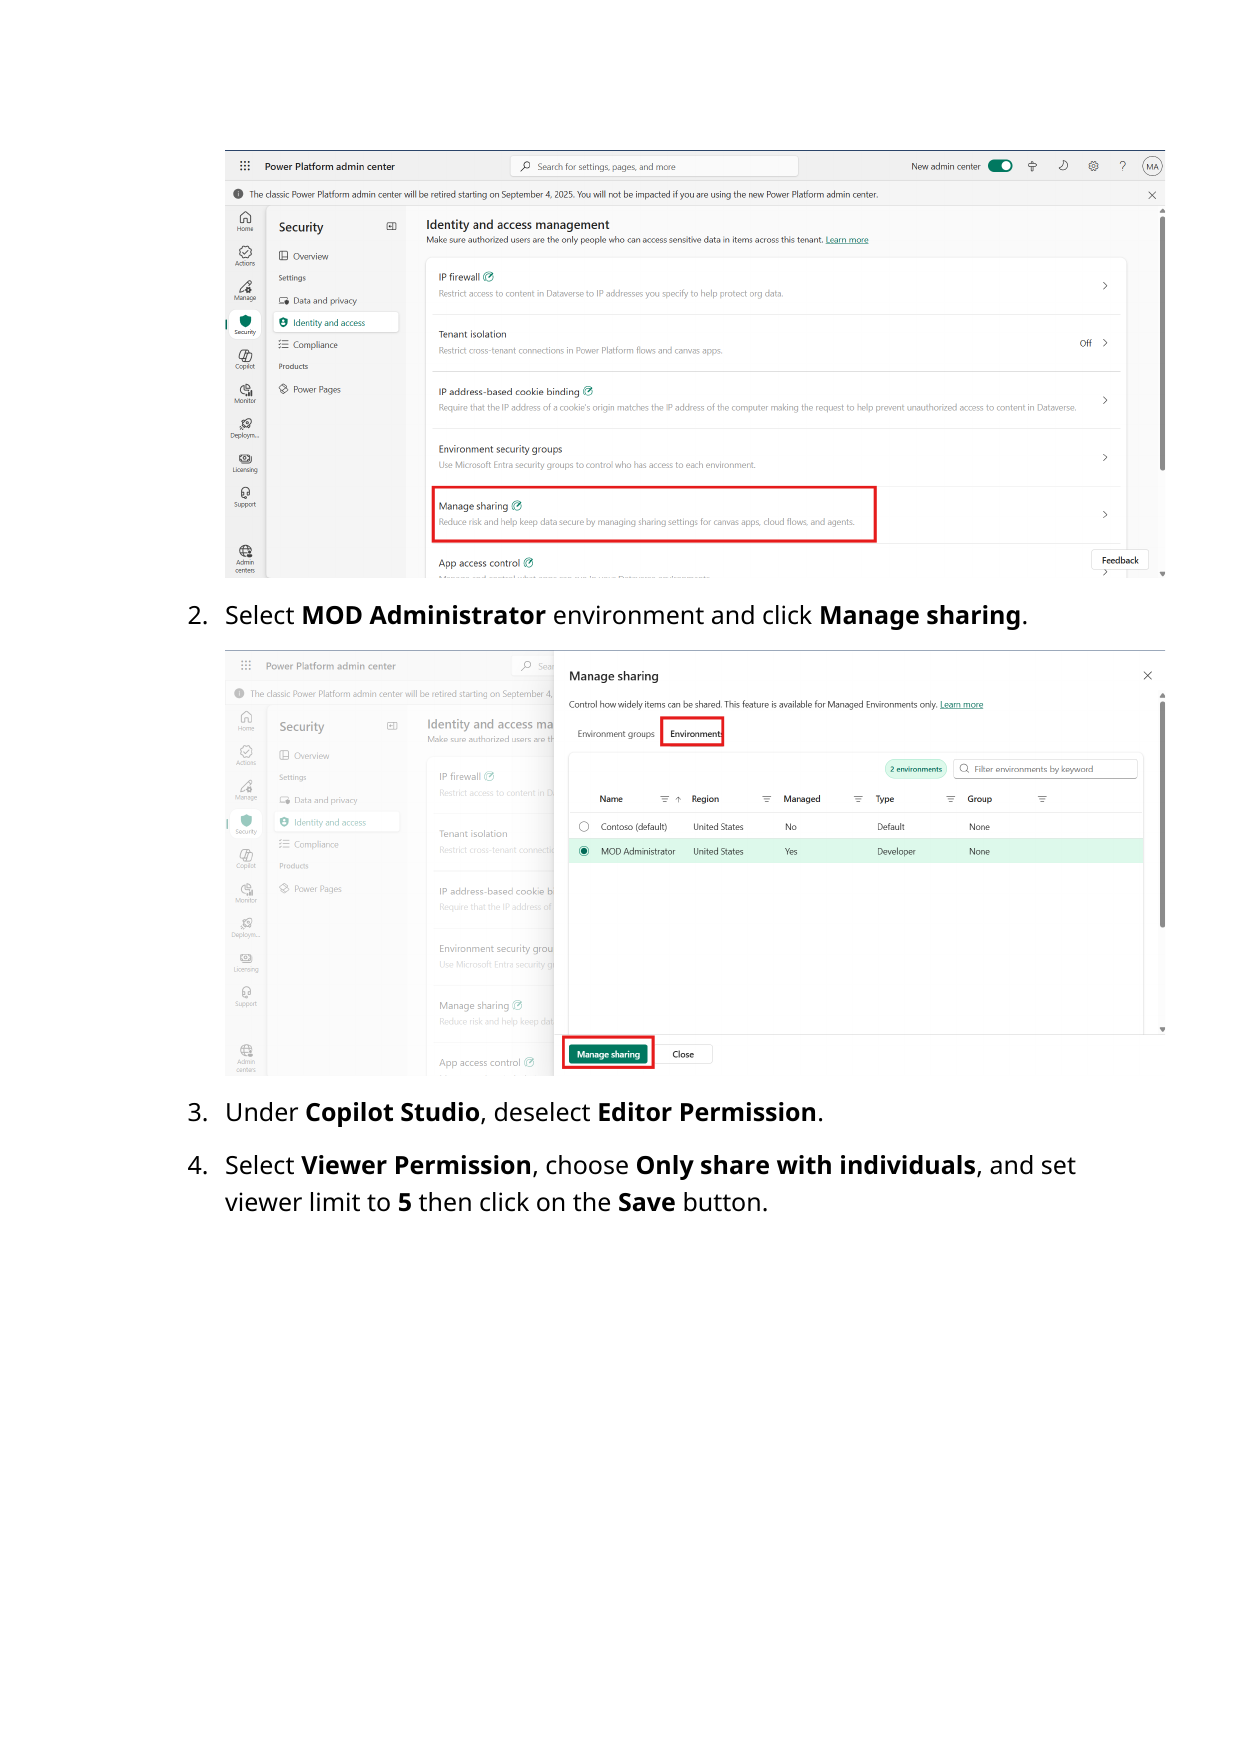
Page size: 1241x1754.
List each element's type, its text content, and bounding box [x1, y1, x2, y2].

picture [225, 650, 1166, 1076]
list Select MOD Administrator environment and click Manage sharing. [187, 597, 1090, 631]
list Select Viewer Permission, choose Only share with individuals, and set viewer limit to 5 then click on the Save button. [187, 1148, 1090, 1219]
picture [225, 150, 1166, 578]
list Under Copilot Studio, deselect Editor Permission. [187, 1094, 1090, 1129]
